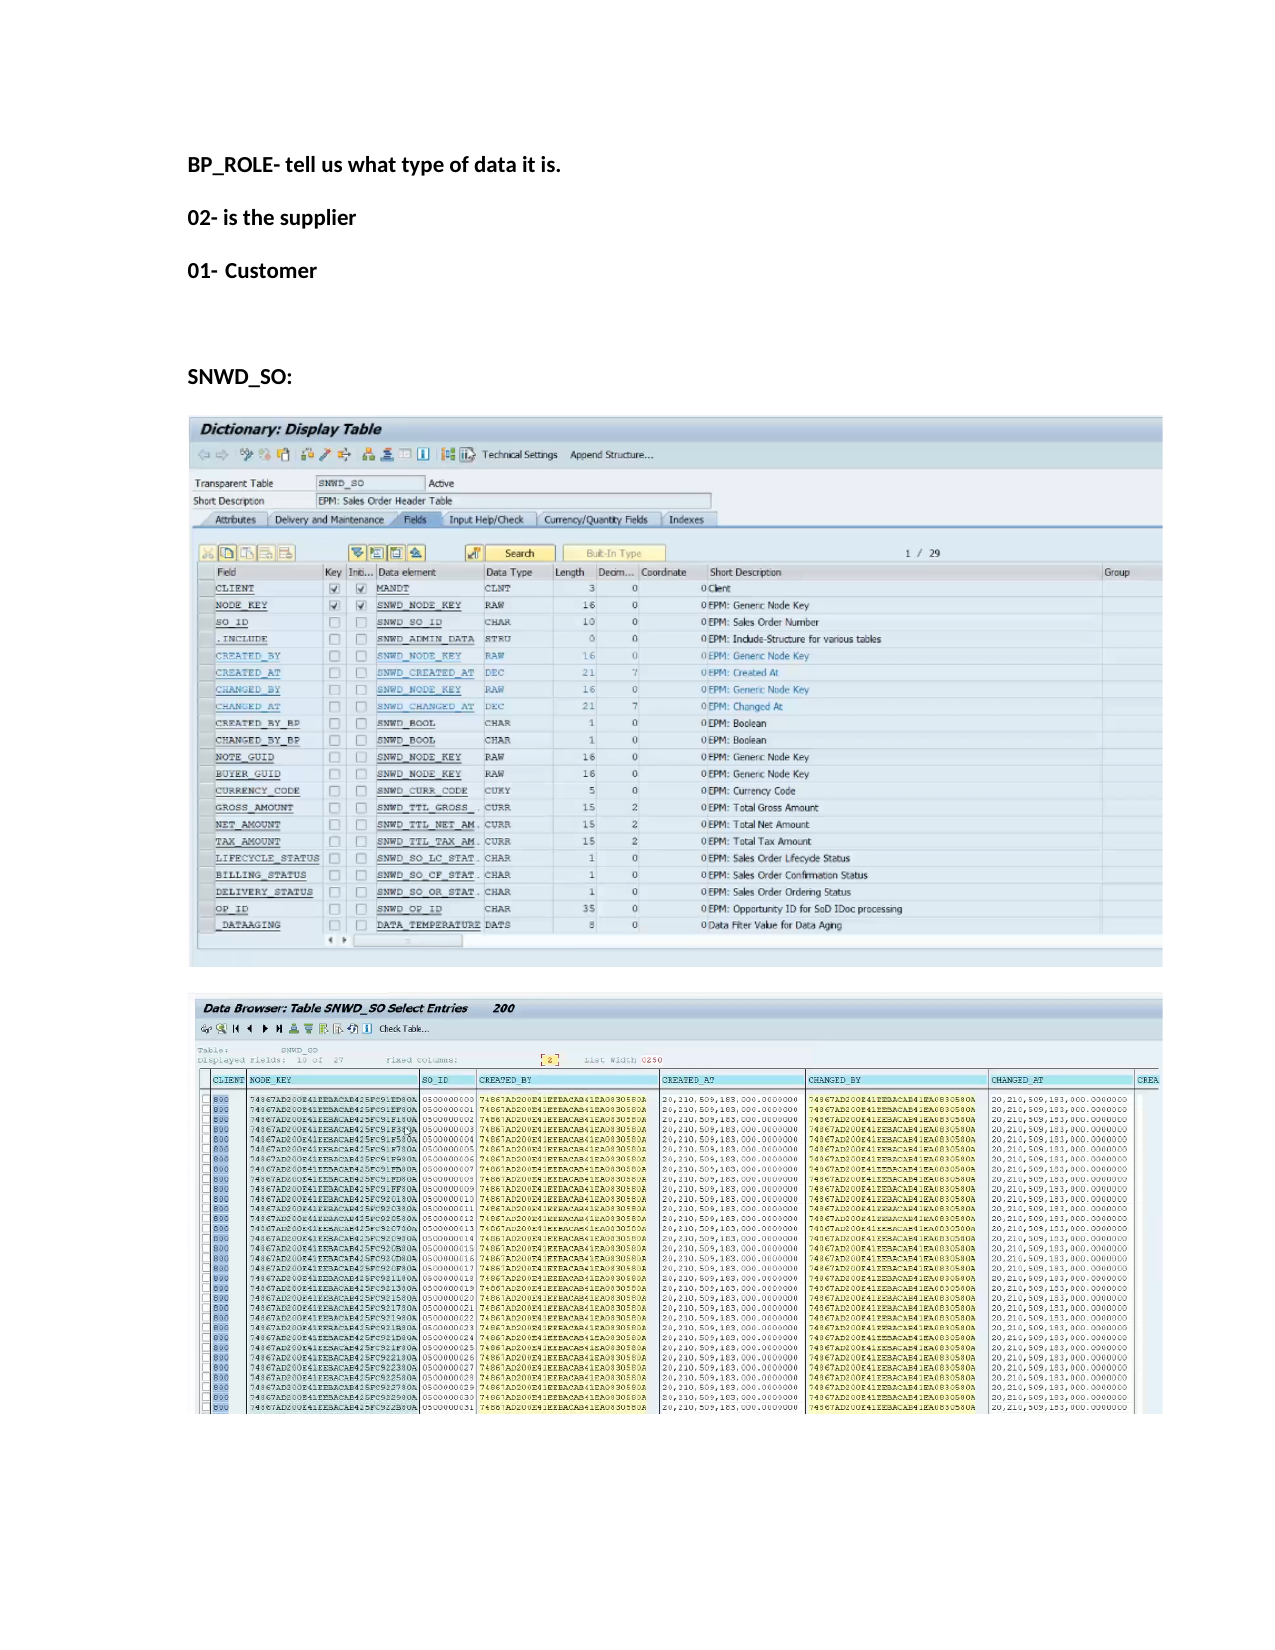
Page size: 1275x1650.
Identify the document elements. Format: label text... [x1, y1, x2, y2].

picture [187, 415, 1163, 967]
text 02- is the supplier [187, 203, 1125, 231]
text SNWD_SO: [187, 362, 1125, 390]
text BP_ROLE- tell us what type of data it is. [187, 150, 1125, 178]
picture [187, 992, 1163, 1414]
list Customer [187, 256, 1125, 284]
